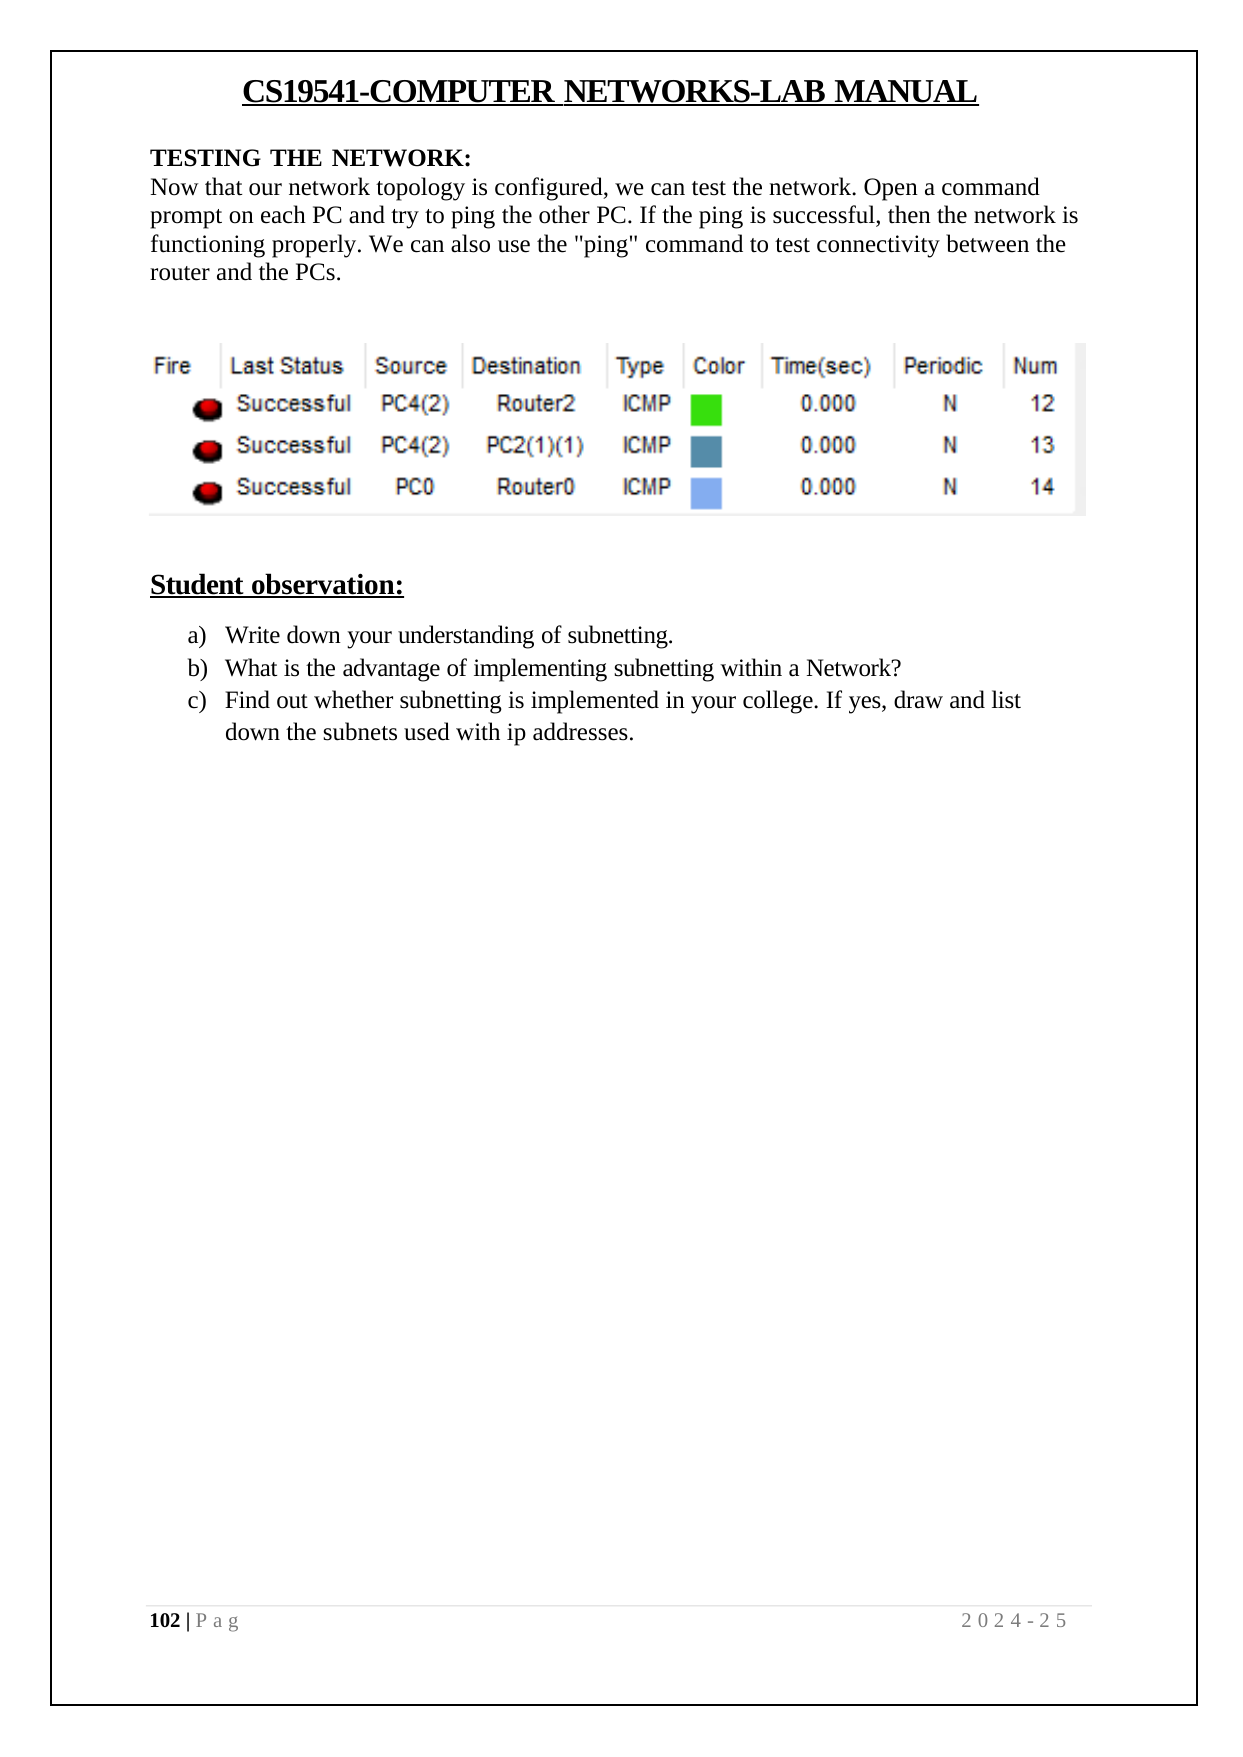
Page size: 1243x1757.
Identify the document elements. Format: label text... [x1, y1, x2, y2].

list What is the advantage of implementing subnetting within a Network? [187, 653, 1196, 682]
text TESTING THE NETWORK: [150, 144, 1196, 172]
picture [148, 343, 1086, 516]
list Find out whether subnetting is implemented in your college. If yes, draw and list down the subnets used with ip addresses. [187, 685, 1059, 746]
list Write down your understanding of subnetting. [187, 620, 1196, 649]
subtitle Student observation: [150, 567, 1196, 601]
text Now that our network topology is configured, we can test the network. Open a command prompt on each PC and try to ping the other PC. If the ping is successful, then the network is functioning properly. We can also use the "ping" command to test connectivity between the router and the PCs. [150, 173, 1087, 286]
